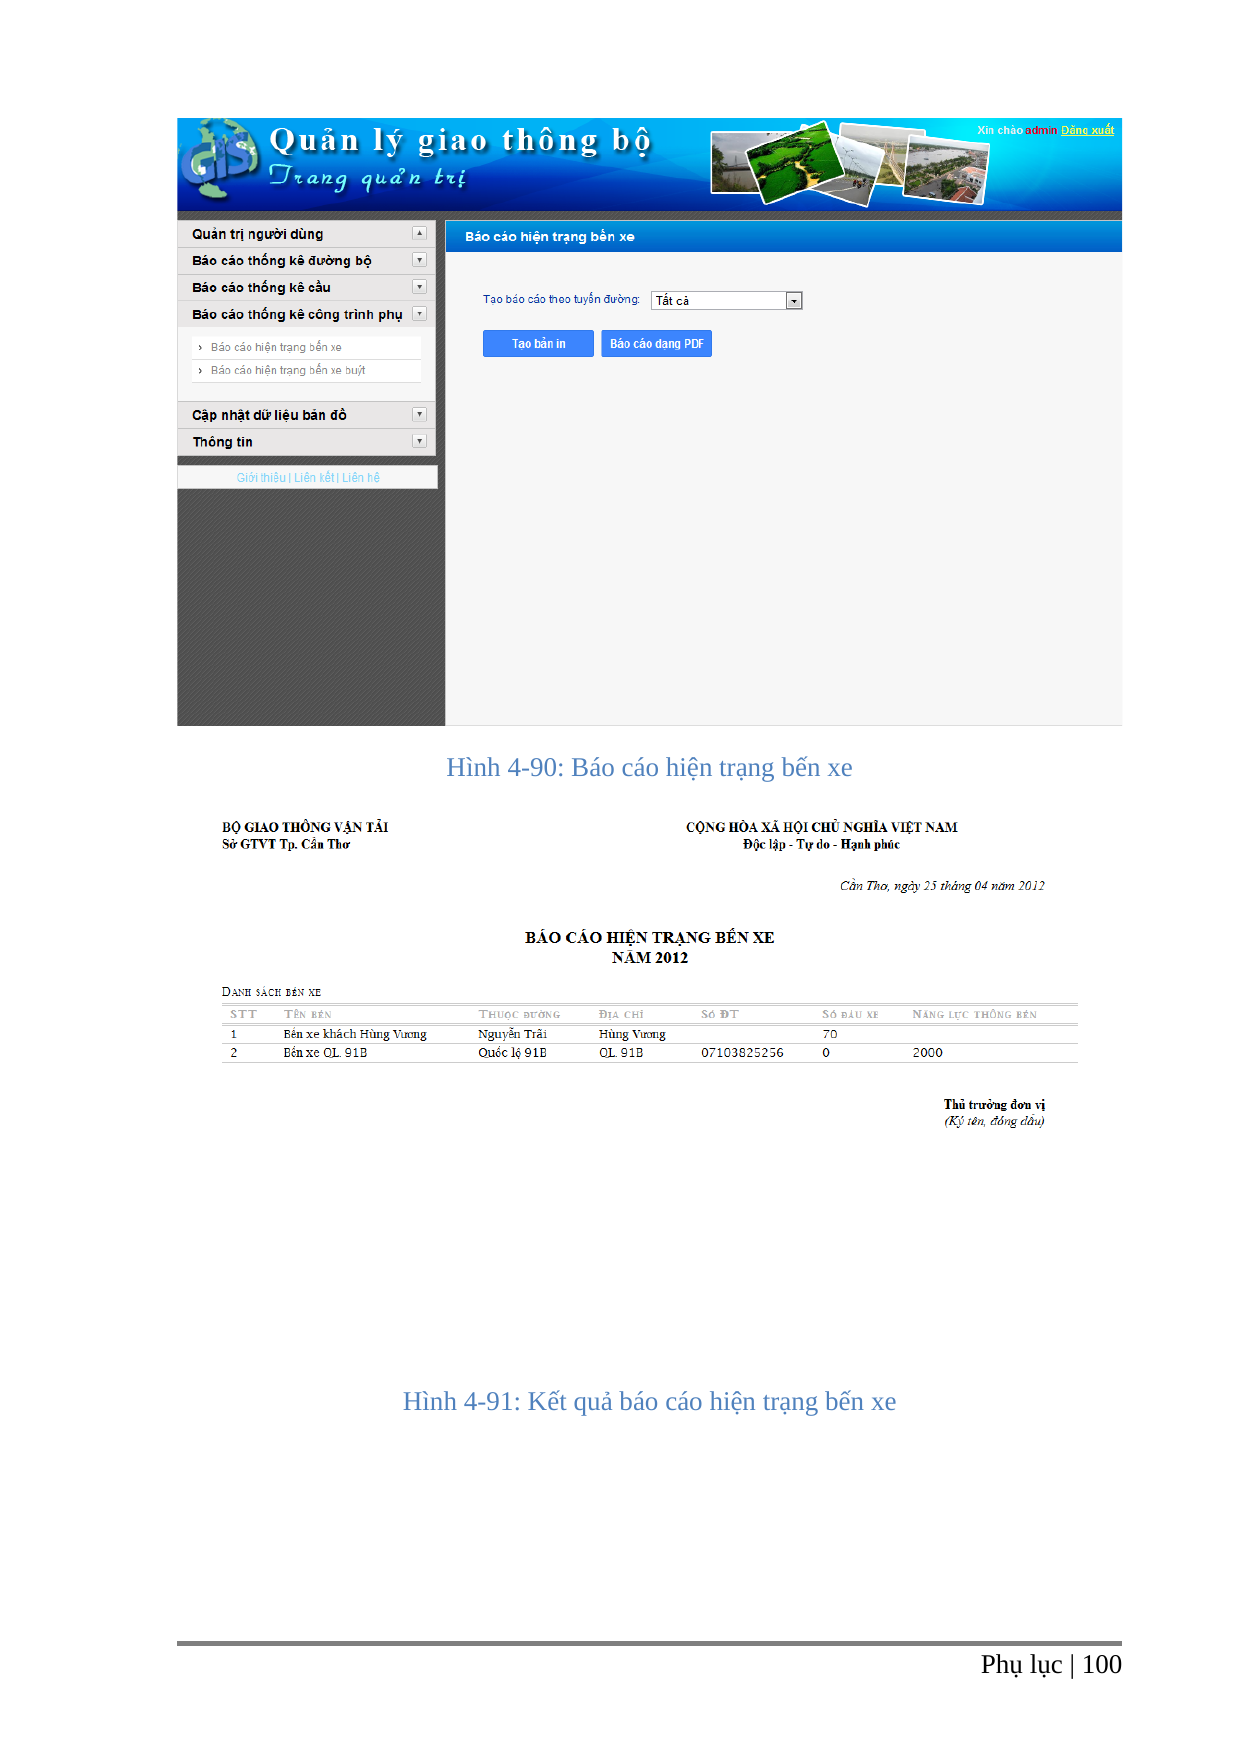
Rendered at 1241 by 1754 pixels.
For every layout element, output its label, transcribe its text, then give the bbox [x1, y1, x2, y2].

picture [201, 118, 210, 124]
picture [389, 136, 396, 147]
picture [644, 136, 649, 149]
picture [481, 137, 485, 148]
picture [177, 802, 1123, 1360]
picture [177, 118, 1123, 726]
picture [472, 137, 476, 148]
picture [459, 136, 464, 149]
picture [614, 129, 618, 149]
picture [505, 132, 510, 149]
picture [329, 136, 338, 149]
picture [623, 136, 628, 147]
picture [287, 131, 293, 148]
picture [519, 129, 524, 149]
